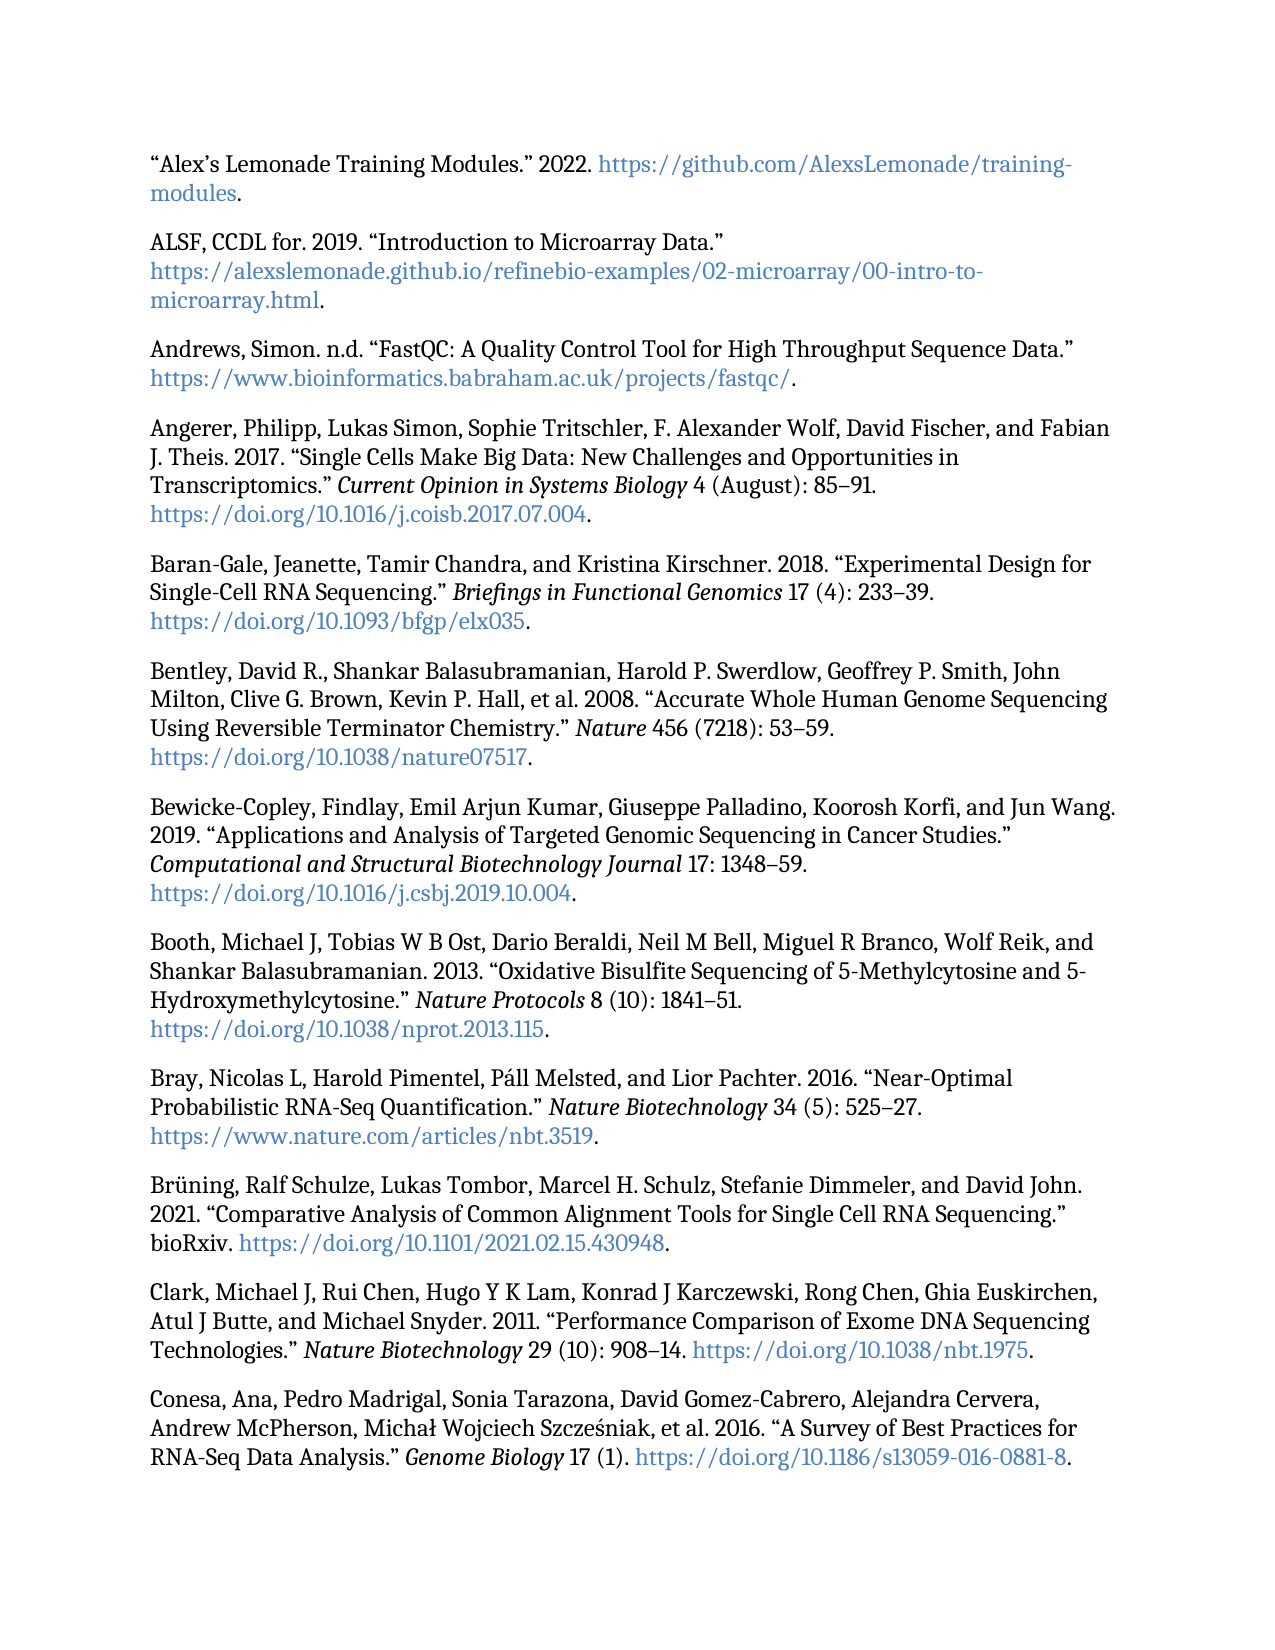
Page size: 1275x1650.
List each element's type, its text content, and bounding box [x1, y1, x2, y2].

text “Alex’s Lemonade Training Modules.” 2022. https://github.com/AlexsLemonade/training-modules. [150, 150, 1125, 207]
text Clark, Michael J, Rui Chen, Hugo Y K Lam, Konrad J Karczewski, Rong Chen, Ghia Euskirchen, Atul J Butte, and Michael Snyder. 2011. “Performance Comparison of Exome DNA Sequencing Technologies.” Nature Biotechnology 29 (10): 908–14. https://doi.org/10.1038/nbt.1975. [150, 1278, 1125, 1364]
text Andrews, Simon. n.d. “FastQC: A Quality Control Tool for High Throughput Sequence Data.” https://www.bioinformatics.babraham.ac.uk/projects/fastqc/. [150, 335, 1125, 393]
text Bray, Nicolas L, Harold Pimentel, Páll Melsted, and Lior Pachter. 2016. “Near-Optimal Probabilistic RNA-Seq Quantification.” Nature Biotechnology 34 (5): 525–27. https://www.nature.com/articles/nbt.3519. [150, 1064, 1125, 1150]
text Baran-Gale, Jeanette, Tamir Chandra, and Kristina Kirschner. 2018. “Experimental Design for Single-Cell RNA Sequencing.” Briefings in Functional Genomics 17 (4): 233–39. https://doi.org/10.1093/bfgp/elx035. [150, 549, 1125, 636]
text Booth, Michael J, Tobias W B Ost, Dario Beraldi, Neil M Bell, Miguel R Branco, Wolf Reik, and Shankar Balasubramanian. 2013. “Oxidative Bisulfite Sequencing of 5-Methylcytosine and 5-Hydroxymethylcytosine.” Nature Protocols 8 (10): 1841–51. https://doi.org/10.1038/nprot.2013.115. [150, 928, 1125, 1043]
text Brüning, Ralf Schulze, Lukas Tombor, Marcel H. Schulz, Stefanie Dimmeler, and David John. 2021. “Comparative Analysis of Common Alignment Tools for Single Cell RNA Sequencing.” bioRxiv. https://doi.org/10.1101/2021.02.15.430948. [150, 1171, 1125, 1257]
text Bewicke-Copley, Findlay, Emil Arjun Kumar, Giuseppe Palladino, Koorosh Korfi, and Jun Wang. 2019. “Applications and Analysis of Targeted Genomic Sequencing in Cancer Studies.” Computational and Structural Biotechnology Journal 17: 1348–59. https://doi.org/10.1016/j.csbj.2019.10.004. [150, 792, 1125, 907]
text ALSF, CCDL for. 2019. “Introduction to Microarray Data.” https://alexslemonade.github.io/refinebio-examples/02-microarray/00-intro-to-microarray.html. [150, 228, 1125, 314]
text Conesa, Ana, Pedro Madrigal, Sonia Tarazona, David Gomez-Cabrero, Alejandra Cervera, Andrew McPherson, Michał Wojciech Szcześniak, et al. 2016. “A Survey of Best Practices for RNA-Seq Data Analysis.” Genome Biology 17 (1). https://doi.org/10.1186/s13059-016-0881-8. [150, 1385, 1125, 1472]
text Bentley, David R., Shankar Balasubramanian, Harold P. Swerdlow, Geoffrey P. Smith, John Milton, Clive G. Brown, Kevin P. Hall, et al. 2008. “Accurate Whole Human Genome Sequencing Using Reversible Terminator Chemistry.” Nature 456 (7218): 53–59. https://doi.org/10.1038/nature07517. [150, 657, 1125, 772]
text Angerer, Philipp, Lukas Simon, Sophie Tritschler, F. Alexander Wolf, David Fischer, and Fabian J. Theis. 2017. “Single Cells Make Big Data: New Challenges and Opportunities in Transcriptomics.” Current Opinion in Systems Biology 4 (August): 85–91. https://doi.org/10.1016/j.coisb.2017.07.004. [150, 414, 1125, 529]
